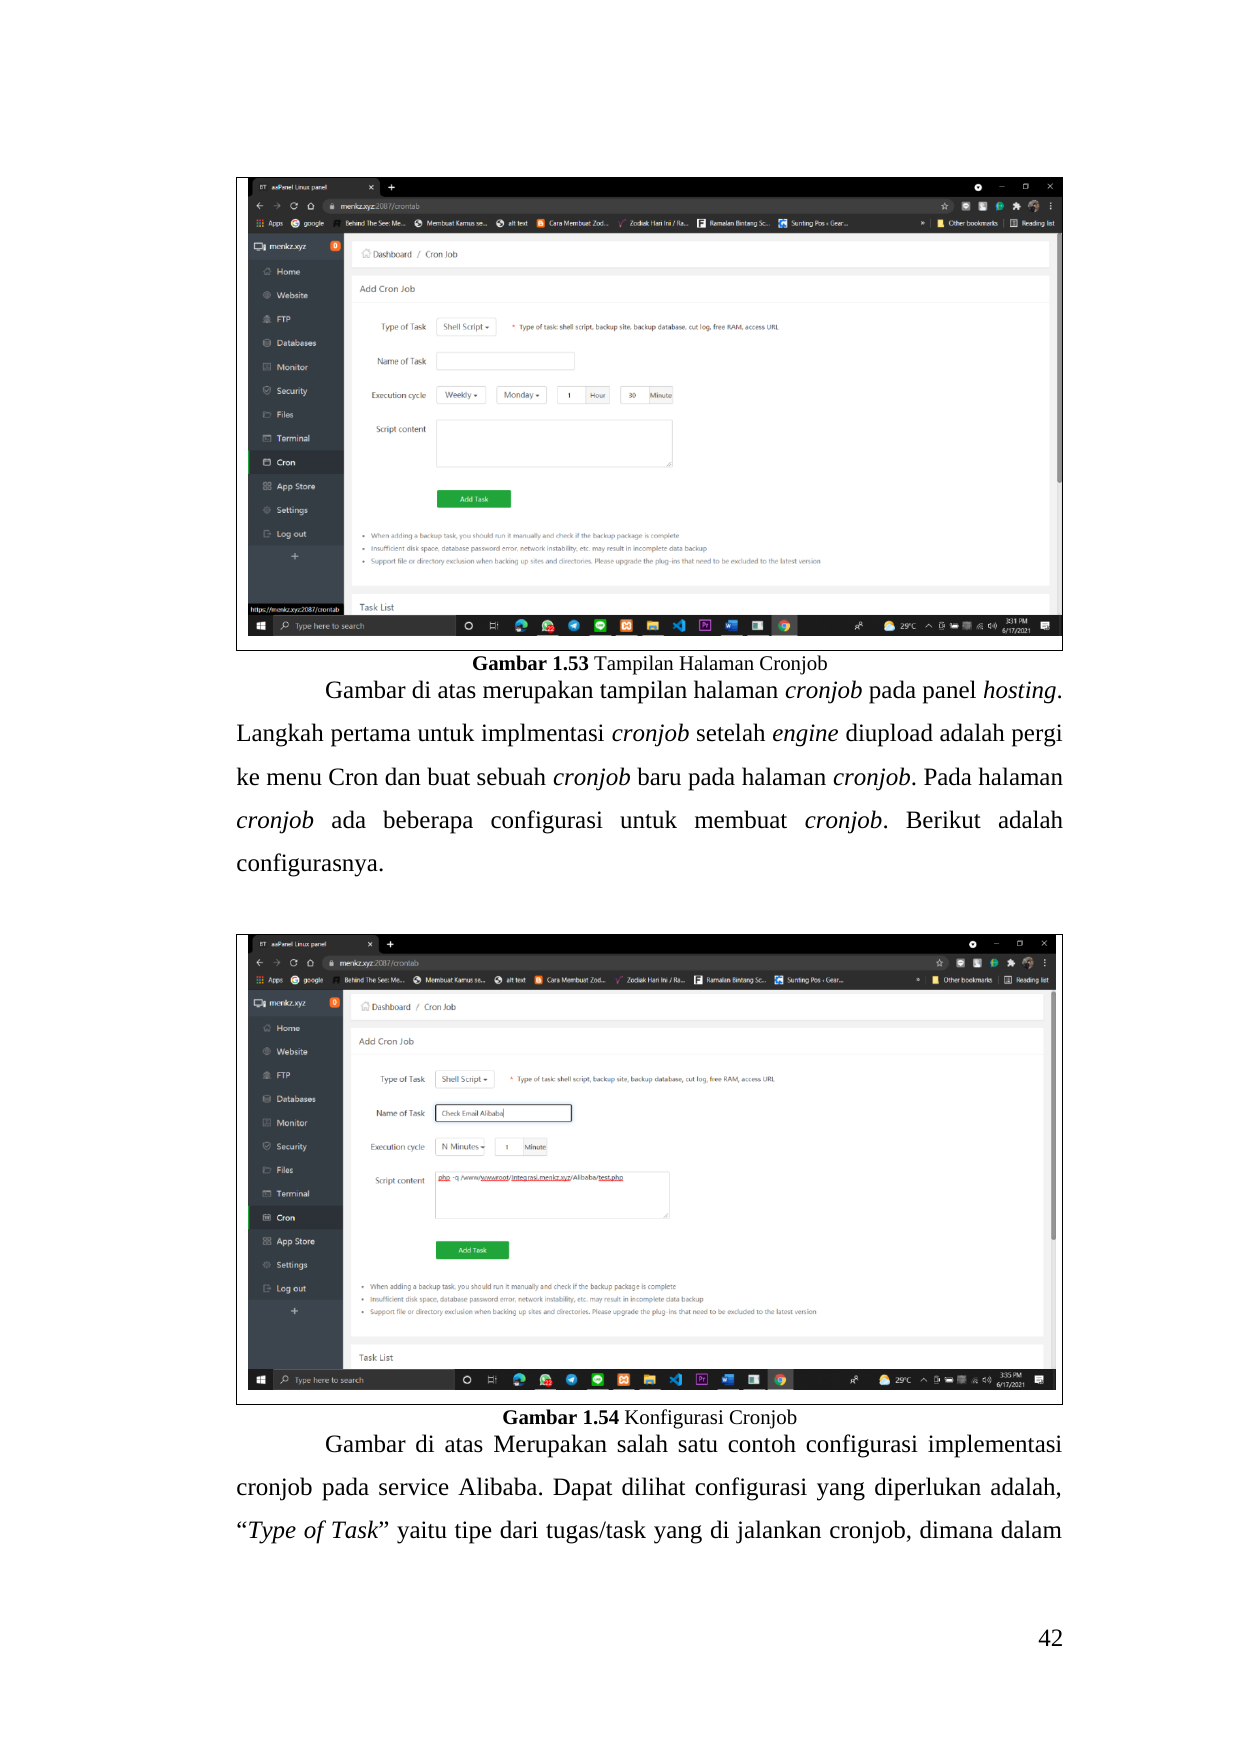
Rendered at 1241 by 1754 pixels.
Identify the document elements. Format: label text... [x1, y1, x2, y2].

table_header [237, 178, 1062, 650]
text Gambar 1.54 Konfigurasi Cronjob [236, 1405, 1063, 1429]
text Gambar di atas merupakan tampilan halaman cronjob pada panel hosting. Langkah pertama untuk implmentasi cronjob setelah engine diupload adalah pergi ke menu Cron dan buat sebuah cronjob baru pada halaman cronjob. Pada halaman cronjob ada beberapa configurasi untuk membuat cronjob. Berikut adalah configurasnya. [236, 675, 1063, 877]
picture [248, 935, 1056, 1390]
picture [248, 178, 1062, 636]
table_header [237, 935, 1062, 1404]
text Gambar 1.53 Tampilan Halaman Cronjob [236, 651, 1063, 675]
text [236, 1429, 1063, 1544]
